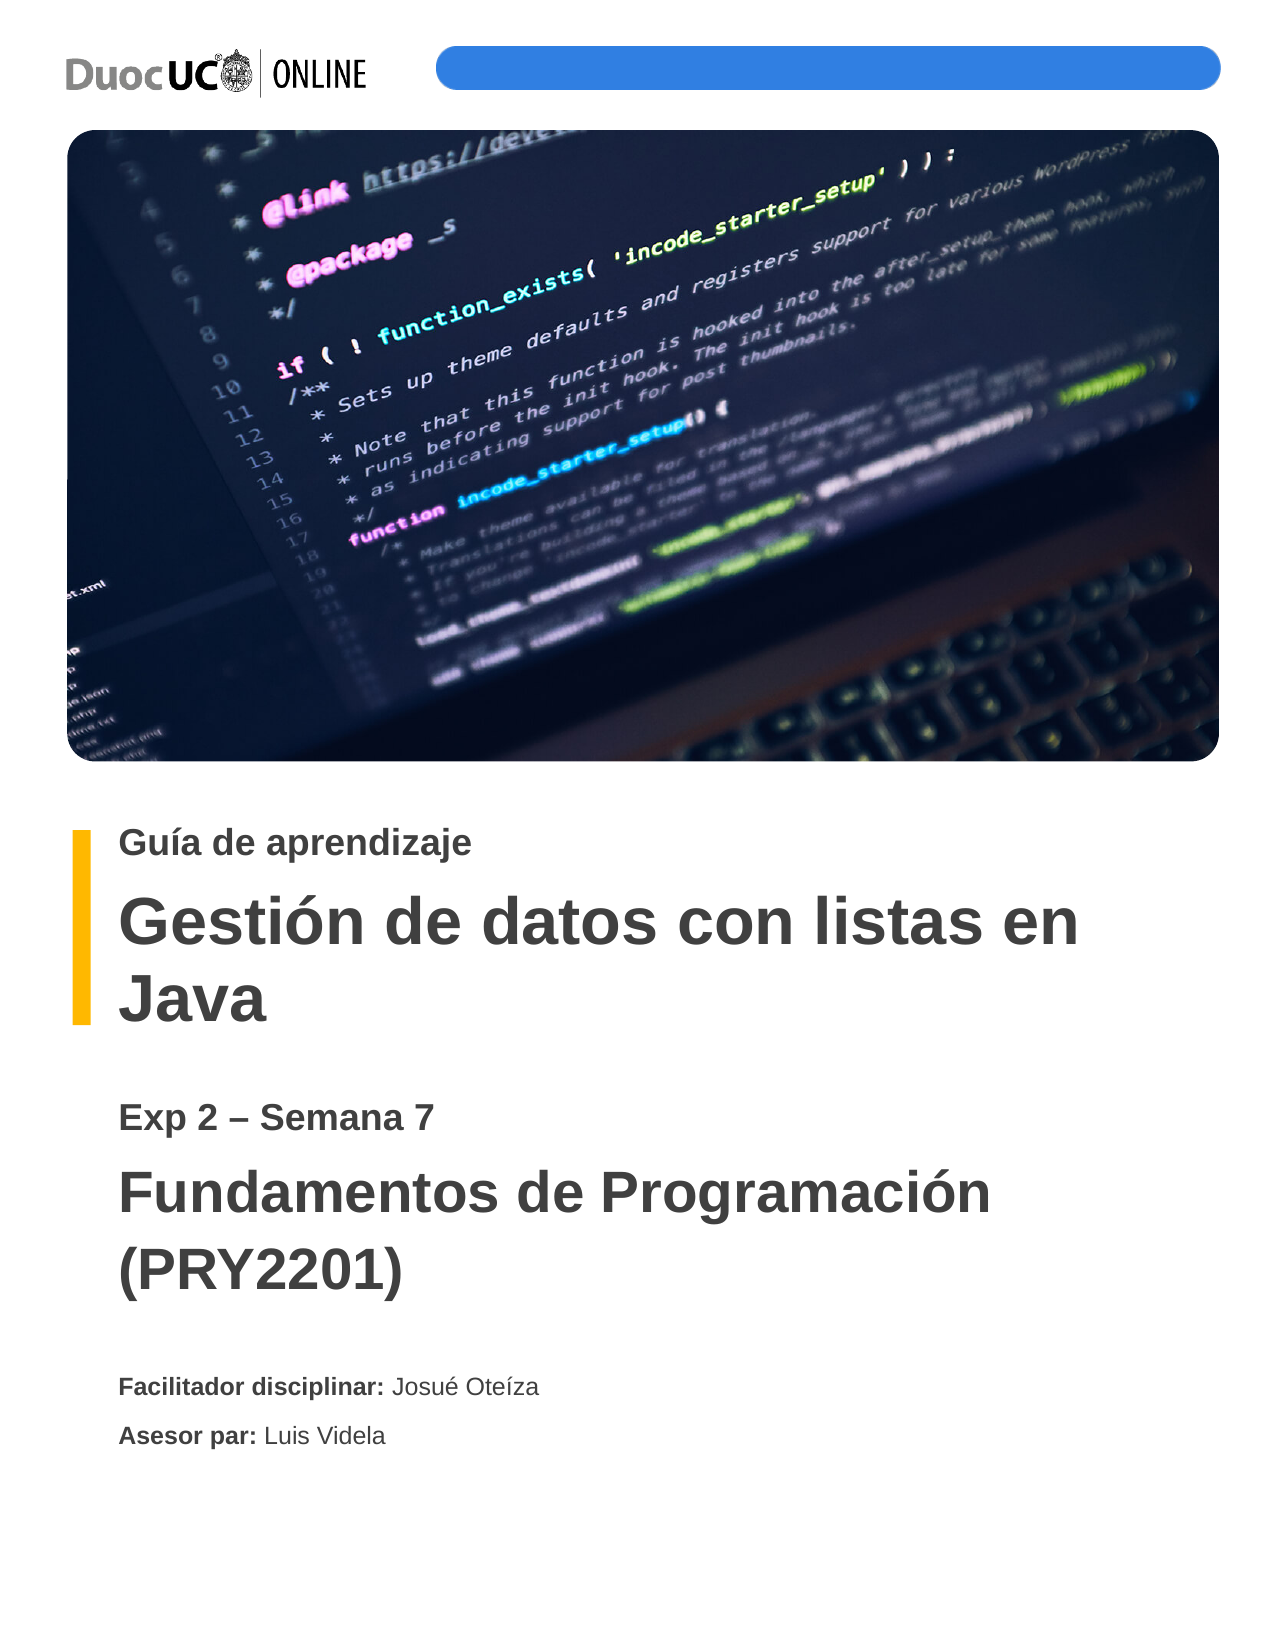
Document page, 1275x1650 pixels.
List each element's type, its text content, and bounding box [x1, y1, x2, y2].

text Exp 2 – Semana 7 [118, 1095, 1152, 1138]
text Facilitador disciplinar: Josué Oteíza [118, 1371, 1152, 1400]
text Guía de aprendizaje [118, 820, 1152, 863]
picture [67, 130, 1219, 762]
title Fundamentos de Programación (PRY2201) [118, 1157, 1152, 1302]
picture [46, 24, 386, 116]
picture [436, 46, 1221, 90]
text Gestión de datos con listas en Java [118, 882, 1152, 1036]
text Asesor par: Luis Videla [118, 1421, 1152, 1450]
